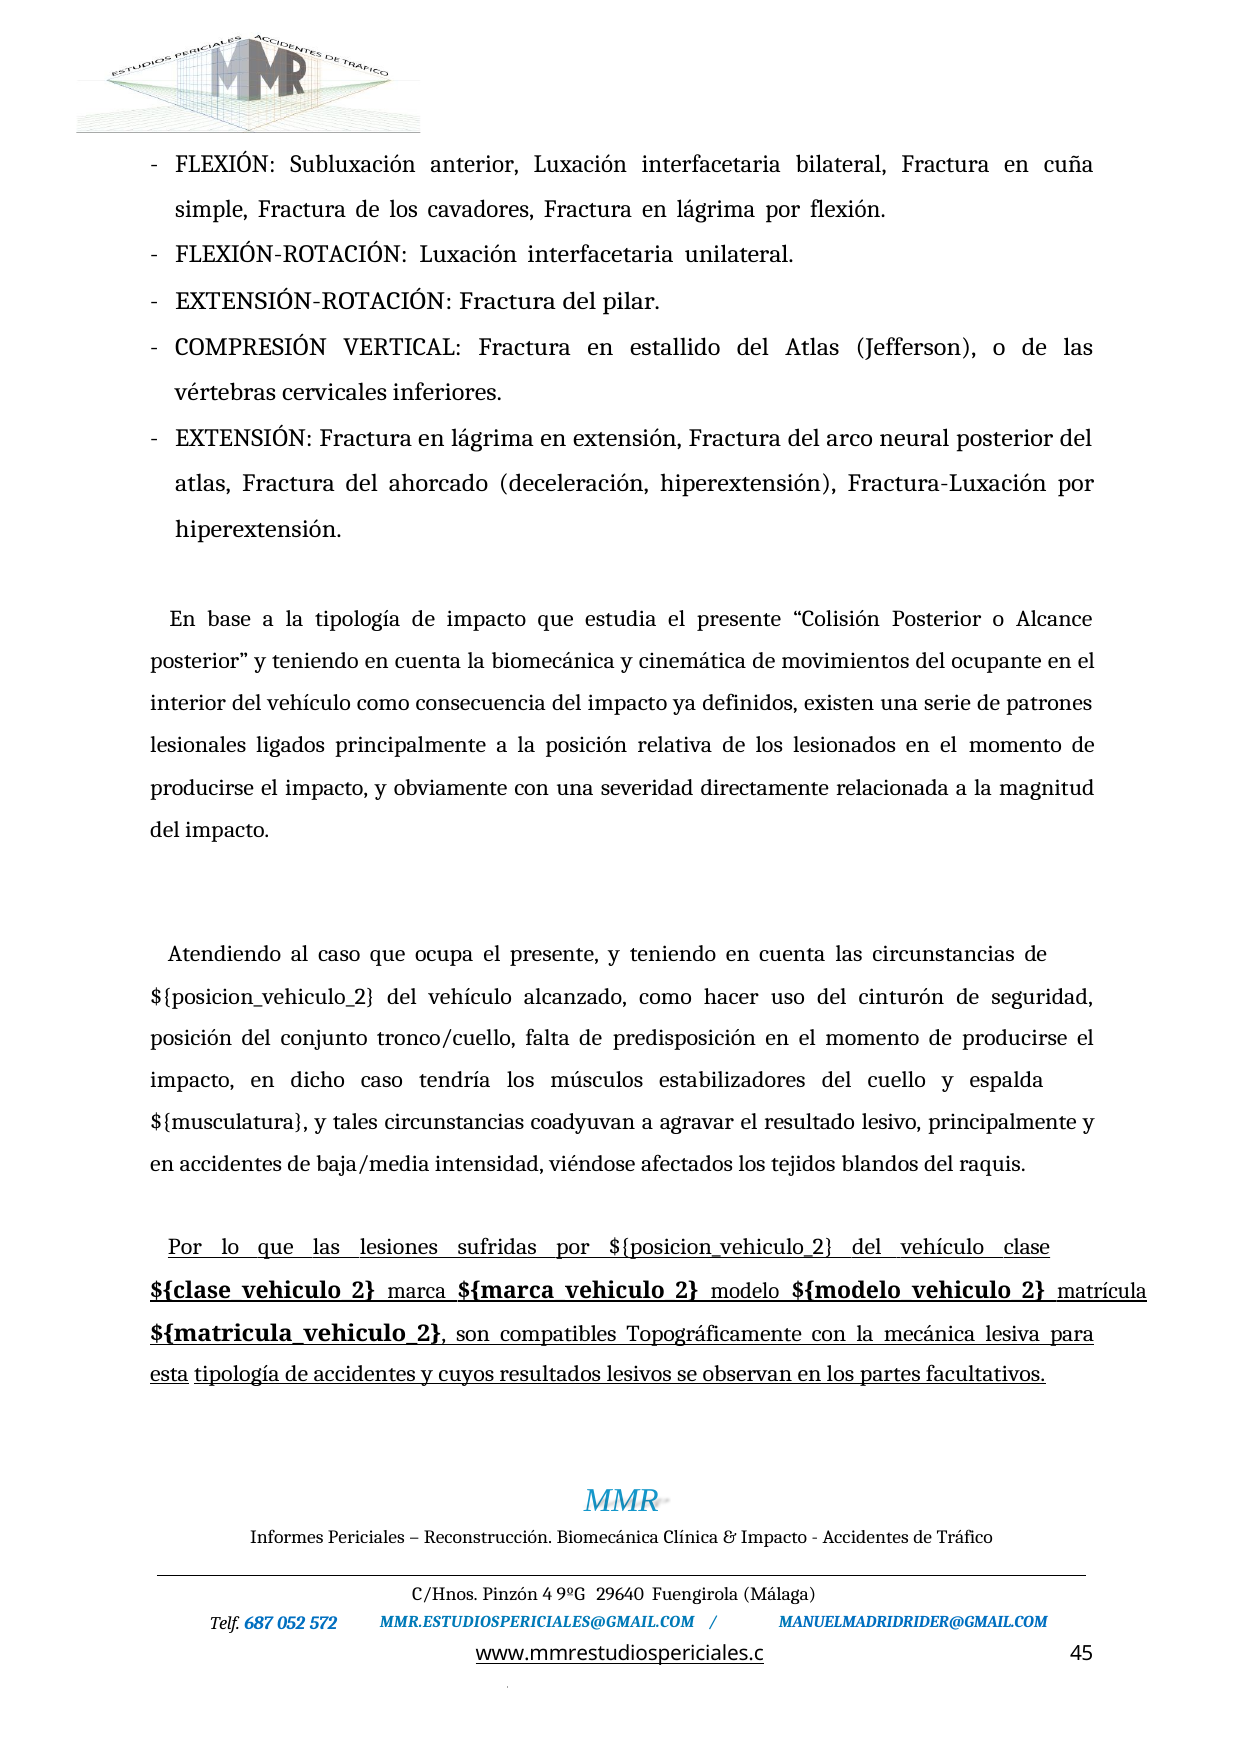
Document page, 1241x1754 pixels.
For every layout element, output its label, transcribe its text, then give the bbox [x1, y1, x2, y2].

list EXTENSIÓN-ROTACIÓN: Fractura del pilar. [150, 287, 1152, 315]
list EXTENSIÓN: Fractura en lágrima en extensión, Fractura del arco neural posterior del atlas, Fractura del ahorcado (deceleración, hiperextensión), Fractura-Luxación por hiperextensión. [150, 424, 1094, 543]
text ${musculatura}, y tales circunstancias coadyuvan a agravar el resultado lesivo, principalmente y en accidentes de baja/media intensidad, viéndose afectados los tejidos blandos del raquis. [150, 1108, 1095, 1177]
picture [581, 1496, 672, 1509]
list COMPRESIÓN VERTICAL: Fractura en estallido del Atlas (Jefferson), o de las vértebras cervicales inferiores. [150, 333, 1094, 407]
text ${clase_vehiculo_2} marca ${marca_vehiculo_2} modelo ${modelo_vehiculo_2} matrícula [150, 1274, 1152, 1305]
text Atendiendo al caso que ocupa el presente, y teniendo en cuenta las circunstancias de [168, 941, 1152, 967]
list FLEXIÓN-ROTACIÓN: Luxación interfacetaria unilateral. [150, 240, 1152, 269]
text ${matricula_vehiculo_2}, son compatibles Topográficamente con la mecánica lesiva para esta tipología de accidentes y cuyos resultados lesivos se observan en los partes facultativos. [150, 1345, 1094, 1387]
list FLEXIÓN: Subluxación anterior, Luxación interfacetaria bilateral, Fractura en cuña simple, Fractura de los cavadores, Fractura en lágrima por flexión. [150, 149, 1094, 224]
text En base a la tipología de impacto que estudia el presente “Colisión Posterior o Alcance posterior” y teniendo en cuenta la biomecánica y cinemática de movimientos del ocupante en el interior del vehículo como consecuencia del impacto ya definidos, existen una serie de patrones lesionales ligados principalmente a la posición relativa de los lesionados en el momento de producirse el impacto, y obviamente con una severidad directamente relacionada a la magnitud del impacto. [150, 606, 1095, 843]
text ${posicion_vehiculo_2} del vehículo alcanzado, como hacer uso del cinturón de seguridad, posición del conjunto tronco/cuello, falta de predisposición en el momento de producirse el impacto, en dicho caso tendría los músculos estabilizadores del cuello y espalda [150, 984, 1094, 1093]
text ${matricula_vehiculo_2}, son compatibles Topográficamente con la mecánica lesiva para esta tipología de accidentes y cuyos resultados lesivos se observan en los partes facultativos. [150, 1317, 1094, 1344]
picture [76, 32, 421, 133]
text Por lo que las lesiones sufridas por ${posicion_vehiculo_2} del vehículo clase [168, 1234, 1152, 1260]
